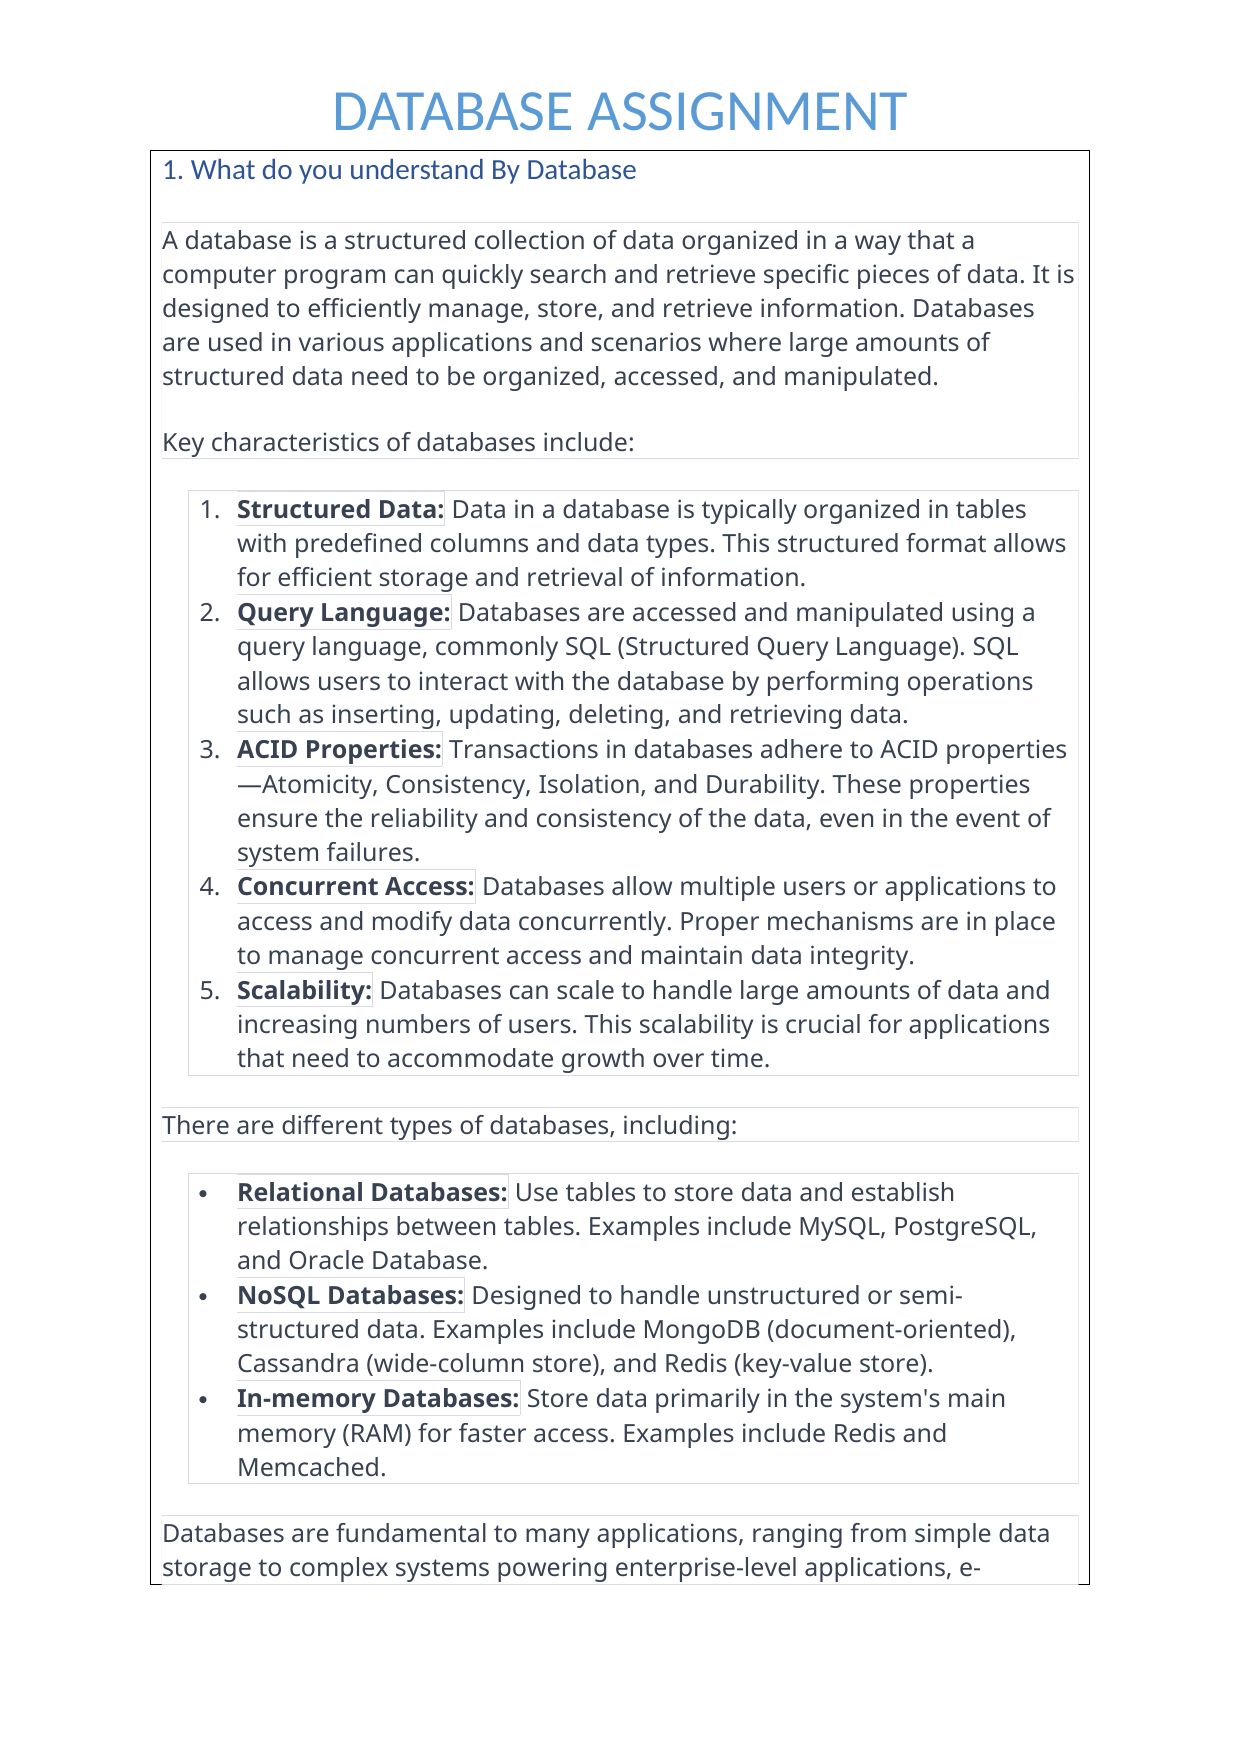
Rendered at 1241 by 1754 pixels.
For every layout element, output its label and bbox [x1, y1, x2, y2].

table_header [151, 151, 1089, 1584]
